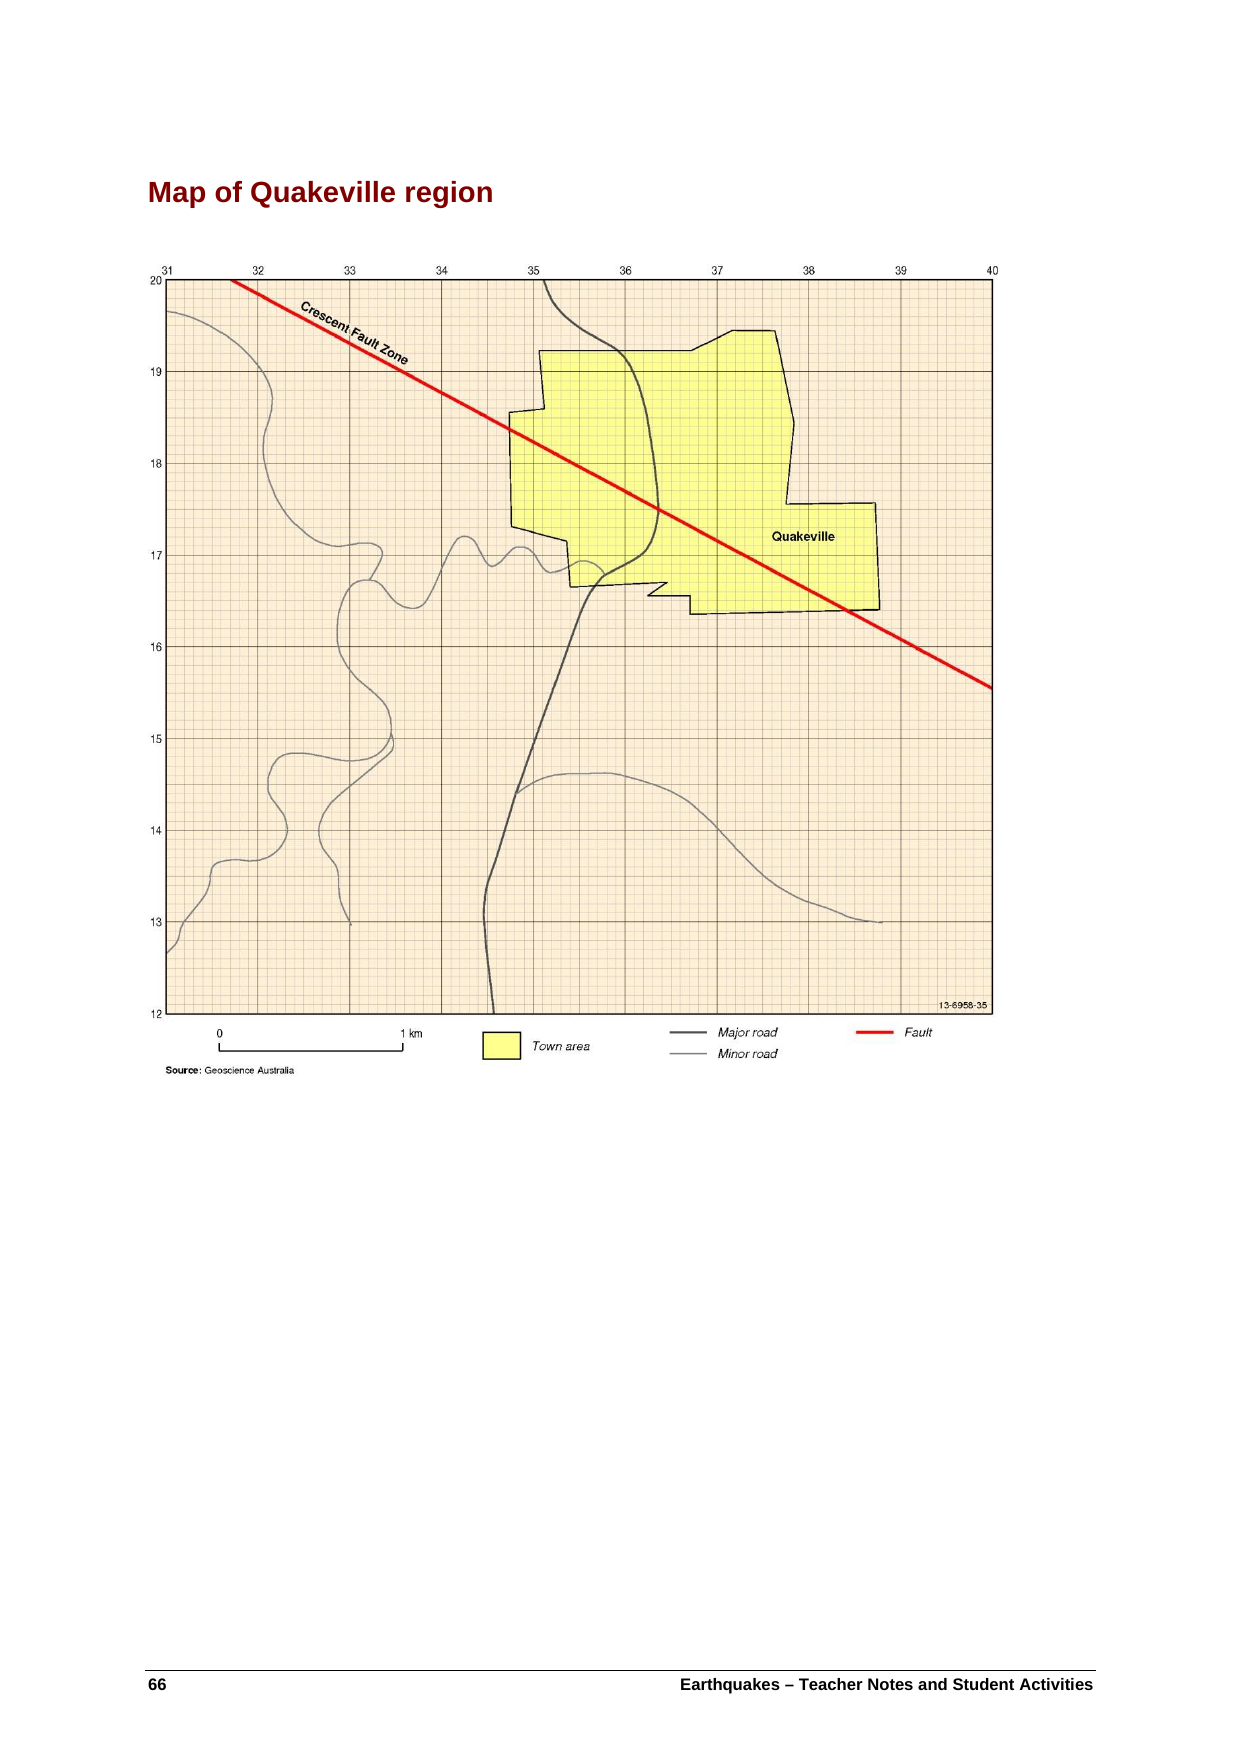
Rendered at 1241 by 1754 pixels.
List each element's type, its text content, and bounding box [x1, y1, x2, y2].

text Map of Quakeville region [148, 175, 1091, 208]
picture [147, 258, 1000, 1081]
